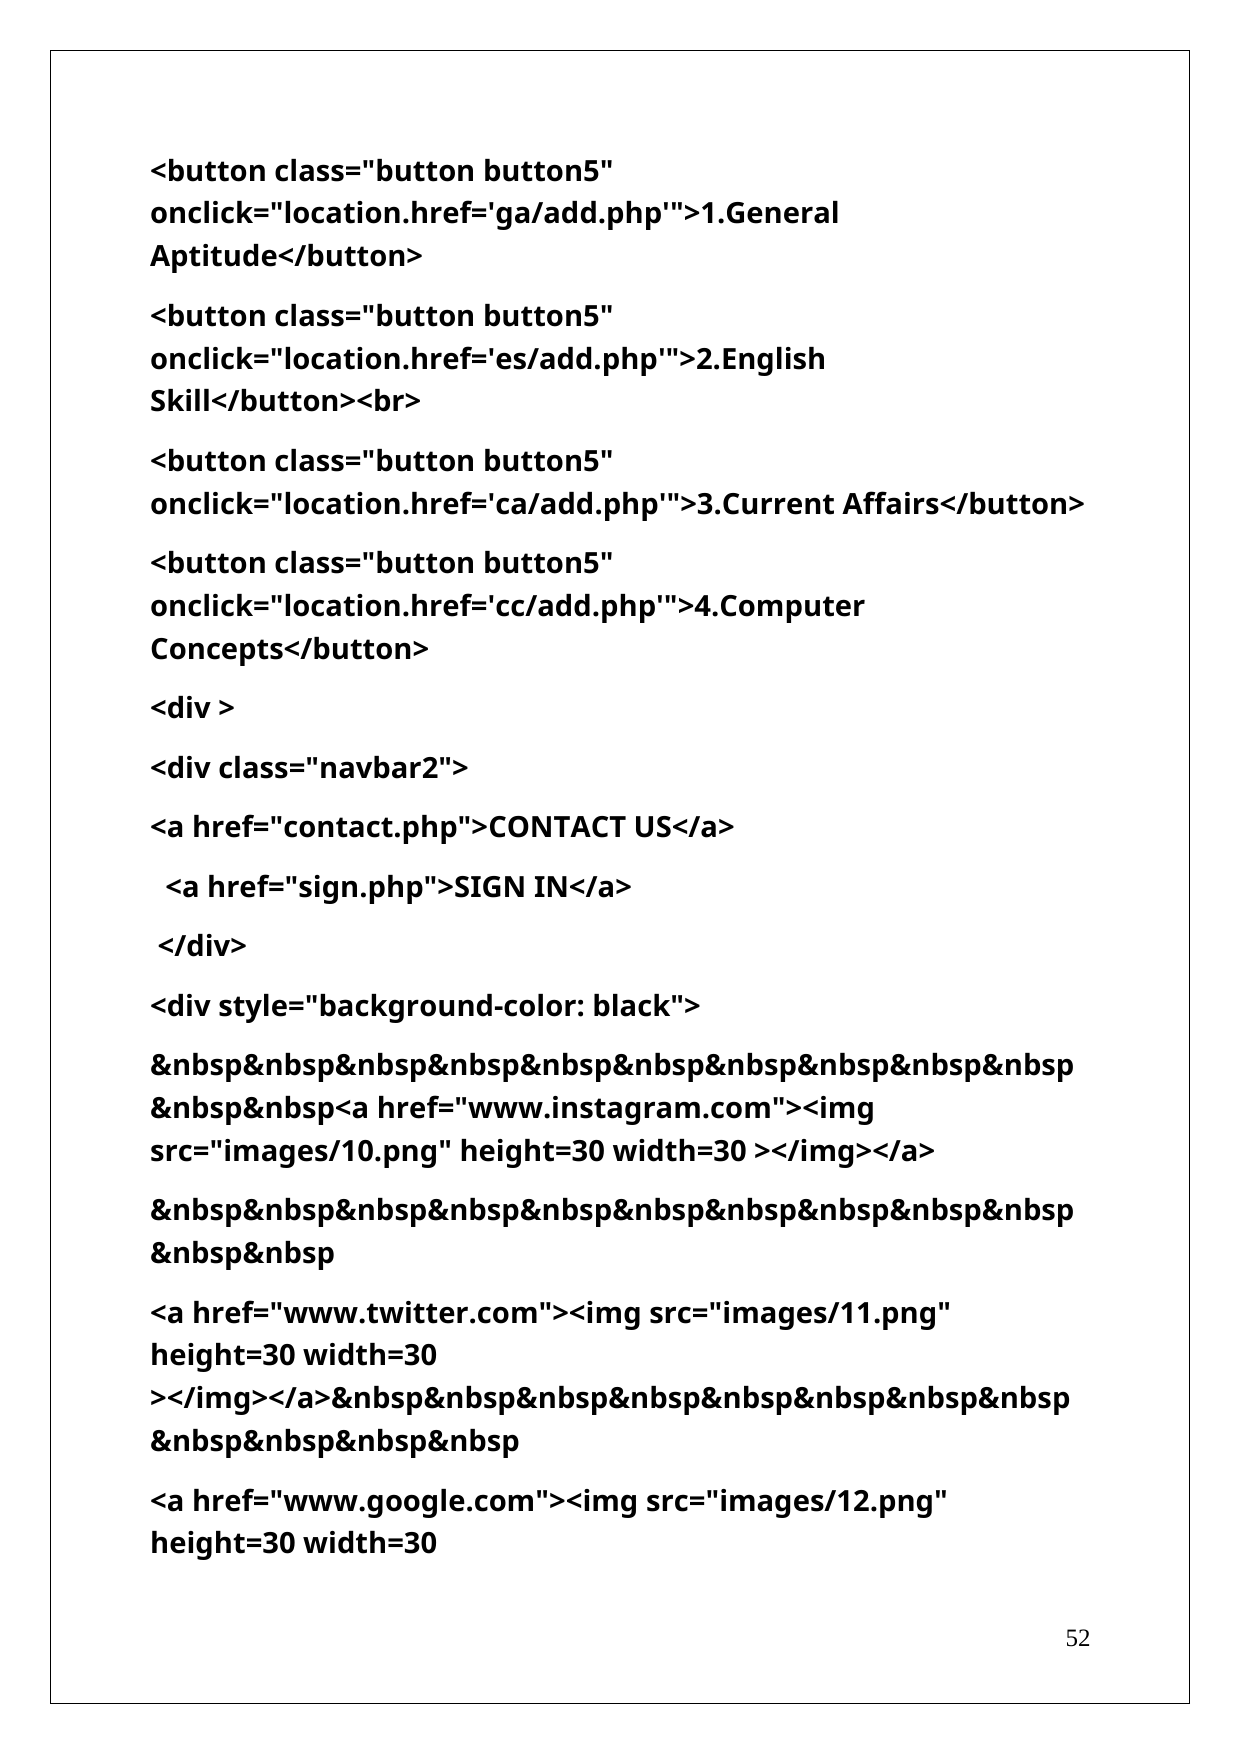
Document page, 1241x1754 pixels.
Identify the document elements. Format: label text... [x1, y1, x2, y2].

text <div style="background-color: black"> [150, 985, 1090, 1025]
text <a href="contact.php">CONTACT US</a> [150, 807, 1090, 846]
text <button class="button button5" onclick="location.href='ga/add.php'">1.General Aptitude</button> [150, 150, 1090, 275]
text &nbsp&nbsp&nbsp&nbsp&nbsp&nbsp&nbsp&nbsp&nbsp&nbsp&nbsp&nbsp<a href="www.instagram.com"><img src="images/10.png" height=30 width=30 ></img></a> [150, 1044, 1090, 1170]
text <div > [150, 688, 1090, 727]
text </div> [150, 926, 1090, 965]
text <button class="button button5" onclick="location.href='ca/add.php'">3.Current Affairs</button> [150, 440, 1090, 523]
text <div class="navbar2"> [150, 747, 1090, 787]
text <a href="www.twitter.com"><img src="images/11.png" height=30 width=30 ></img></a>&nbsp&nbsp&nbsp&nbsp&nbsp&nbsp&nbsp&nbsp&nbsp&nbsp&nbsp&nbsp [150, 1292, 1090, 1460]
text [150, 1480, 1090, 1562]
text &nbsp&nbsp&nbsp&nbsp&nbsp&nbsp&nbsp&nbsp&nbsp&nbsp&nbsp&nbsp [150, 1189, 1090, 1272]
text <a href="sign.php">SIGN IN</a> [150, 866, 1090, 906]
text <button class="button button5" onclick="location.href='es/add.php'">2.English Skill</button><br> [150, 295, 1090, 420]
text <button class="button button5" onclick="location.href='cc/add.php'">4.Computer Concepts</button> [150, 542, 1090, 668]
